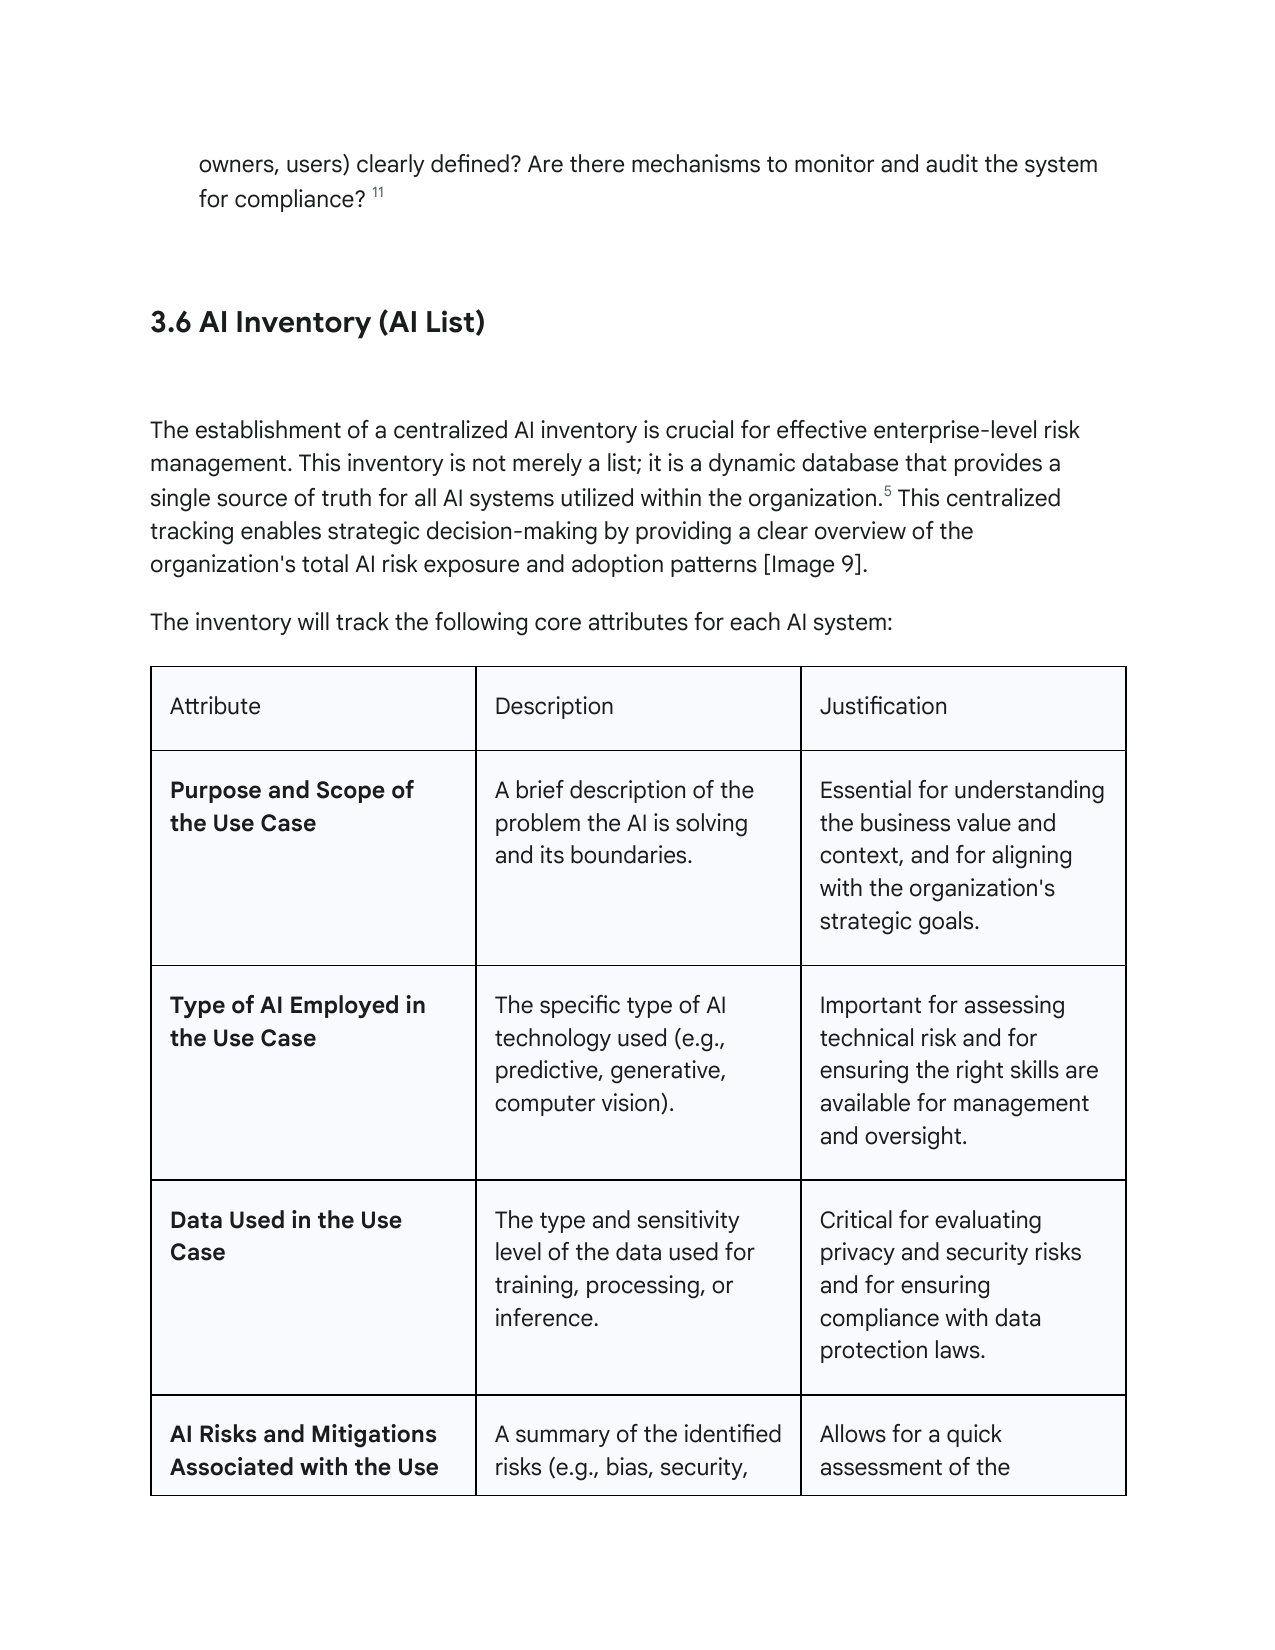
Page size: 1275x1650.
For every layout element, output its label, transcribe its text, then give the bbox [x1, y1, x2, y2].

table_cell The specific type of AI technology used (e.g., predictive, generative, computer vision). [477, 966, 800, 1179]
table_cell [152, 1396, 475, 1494]
table_header Justification [802, 667, 1125, 750]
text The establishment of a centralized AI inventory is crucial for effective enterprise-level risk management. This inventory is not merely a list; it is a dynamic database that provides a single source of truth for all AI systems utilized within the organization.5 This centralized tracking enables strategic decision-making by providing a clear overview of the organization's total AI risk exposure and adoption patterns [Image 9]. [150, 416, 1125, 579]
table_header Description [477, 667, 800, 750]
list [161, 150, 1125, 214]
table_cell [802, 1396, 1125, 1494]
table_cell The type and sensitivity level of the data used for training, processing, or inference. [477, 1181, 800, 1394]
text The inventory will track the following core attributes for each AI system: [150, 608, 1125, 637]
table_header Attribute [152, 667, 475, 750]
table_cell A brief description of the problem the AI is solving and its boundaries. [477, 751, 800, 964]
subtitle 3.6 AI Inventory (AI List) [150, 304, 1125, 341]
table_cell Important for assessing technical risk and for ensuring the right skills are available for management and oversight. [802, 966, 1125, 1179]
table_cell Essential for understanding the business value and context, and for aligning with the organization's strategic goals. [802, 751, 1125, 964]
table_cell Data Used in the Use Case [152, 1181, 475, 1394]
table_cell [477, 1396, 800, 1494]
table_cell Purpose and Scope of the Use Case [152, 751, 475, 964]
table_cell Type of AI Employed in the Use Case [152, 966, 475, 1179]
table_cell Critical for evaluating privacy and security risks and for ensuring compliance with data protection laws. [802, 1181, 1125, 1394]
